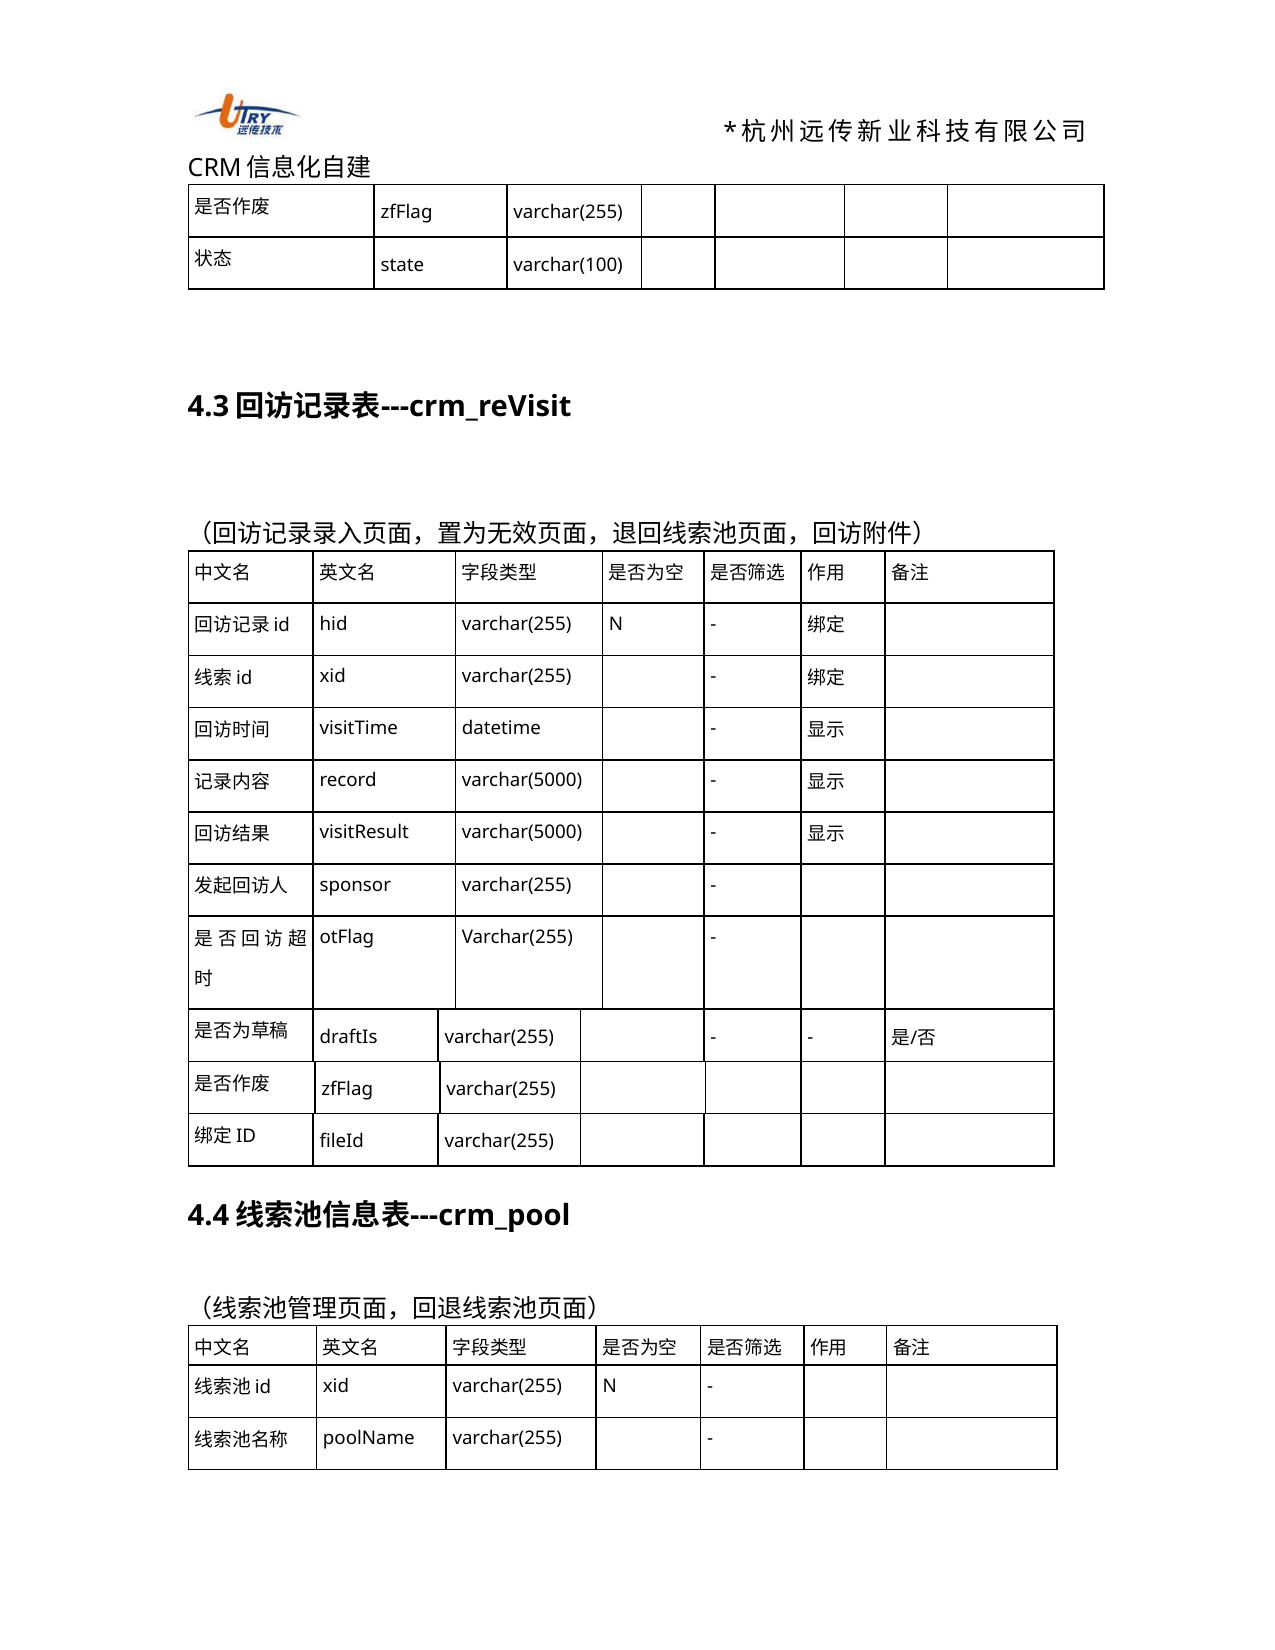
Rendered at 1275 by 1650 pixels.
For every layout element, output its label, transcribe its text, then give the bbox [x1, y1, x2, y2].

table_header 字段类型 [456, 552, 602, 602]
table_cell [603, 865, 703, 915]
table_header 作用 [802, 552, 884, 602]
table_cell [886, 708, 1053, 759]
table_cell varchar(5000) [456, 813, 602, 863]
table_header 备注 [886, 552, 1053, 602]
table_cell 显示 [802, 708, 884, 759]
text （回访记录录入页面，置为无效页面，退回线索池页面，回访附件） [187, 514, 1087, 550]
table_header 英文名 [314, 552, 455, 602]
table_cell [716, 238, 844, 288]
table_cell 是否作废 [189, 185, 373, 236]
table_cell [581, 1010, 703, 1061]
table_cell [886, 865, 1053, 915]
table_cell Varchar(255) [456, 917, 602, 1008]
table_cell sponsor [314, 865, 455, 915]
table_cell record [314, 761, 455, 811]
table_cell varchar(255) [508, 185, 641, 236]
table_cell 线索id [189, 656, 312, 707]
table_cell N [597, 1366, 700, 1417]
table_cell [642, 185, 714, 236]
table_cell 回访时间 [189, 708, 312, 759]
table_cell hid [314, 604, 455, 654]
table_cell - [705, 656, 800, 707]
table_cell [886, 813, 1053, 863]
table_cell [603, 761, 703, 811]
table_cell [603, 813, 703, 863]
table_cell 显示 [802, 761, 884, 811]
subtitle 4.3回访记录表---crm_reVisit [187, 383, 1087, 425]
table_cell - [802, 1010, 884, 1061]
table_cell state [375, 238, 506, 288]
table_cell [948, 185, 1103, 236]
table_header 中文名 [189, 1326, 316, 1364]
table_cell xid [317, 1366, 445, 1417]
table_cell xid [314, 656, 455, 707]
table_cell visitTime [314, 708, 455, 759]
table_cell varchar(255) [439, 1114, 580, 1165]
table_cell varchar(255) [447, 1418, 595, 1469]
table_cell varchar(255) [456, 656, 602, 707]
table_cell [886, 1062, 1053, 1113]
table_cell [805, 1366, 886, 1417]
table_cell zfFlag [316, 1062, 439, 1113]
table_cell 记录内容 [189, 761, 312, 811]
table_cell [886, 761, 1053, 811]
table_cell [603, 708, 703, 759]
table_cell [581, 1114, 703, 1165]
table_cell [948, 238, 1103, 288]
table_cell [581, 1062, 705, 1113]
table_cell [642, 238, 714, 288]
table_cell otFlag [314, 917, 455, 1008]
table_header 中文名 [189, 552, 312, 602]
table_header 字段类型 [447, 1326, 595, 1364]
table_header 是否为空 [597, 1326, 700, 1364]
table_cell datetime [456, 708, 602, 759]
table_cell [886, 604, 1053, 654]
table_cell draftIs [314, 1010, 437, 1061]
table_cell [887, 1366, 1056, 1417]
table_cell [603, 917, 703, 1008]
table_cell [886, 1114, 1053, 1165]
table_header 英文名 [317, 1326, 445, 1364]
table_cell visitResult [314, 813, 455, 863]
table_header 是否筛选 [705, 552, 800, 602]
table_cell [802, 1062, 884, 1113]
table_cell varchar(255) [439, 1010, 580, 1061]
table_header 作用 [805, 1326, 886, 1364]
table_cell [845, 238, 947, 288]
table_header 是否为空 [603, 552, 703, 602]
table_cell 状态 [189, 238, 373, 288]
subtitle 4.4线索池信息表---crm_pool [187, 1191, 1087, 1234]
table_cell - [705, 708, 800, 759]
table_cell 是/否 [886, 1010, 1053, 1061]
table_cell fileId [314, 1114, 437, 1165]
table_cell [887, 1418, 1056, 1469]
table_cell [716, 185, 844, 236]
table_cell - [705, 813, 800, 863]
table_cell 发起回访人 [189, 865, 312, 915]
table_cell 是否回访超时 [189, 917, 312, 1008]
table_cell [845, 185, 947, 236]
text （线索池管理页面，回退线索池页面） [187, 1288, 1087, 1325]
table_cell - [705, 761, 800, 811]
table_cell poolName [317, 1418, 445, 1469]
table_cell 是否为草稿 [189, 1010, 312, 1061]
table_cell 回访记录id [189, 604, 312, 654]
table_cell [886, 656, 1053, 707]
table_cell [802, 1114, 884, 1165]
table_cell 绑定ID [189, 1114, 312, 1165]
table_cell 绑定 [802, 656, 884, 707]
table_cell [603, 656, 703, 707]
table_cell - [705, 865, 800, 915]
table_cell - [701, 1366, 803, 1417]
table_header 是否筛选 [701, 1326, 803, 1364]
table_cell zfFlag [375, 185, 506, 236]
picture [187, 88, 307, 141]
table_cell N [603, 604, 703, 654]
table_cell 回访结果 [189, 813, 312, 863]
table_cell - [701, 1418, 803, 1469]
table_cell - [705, 604, 800, 654]
table_cell 线索池id [189, 1366, 316, 1417]
table_cell 绑定 [802, 604, 884, 654]
table_cell 显示 [802, 813, 884, 863]
table_cell varchar(255) [441, 1062, 580, 1113]
table_cell [802, 865, 884, 915]
table_cell [802, 917, 884, 1008]
table_cell varchar(255) [456, 604, 602, 654]
table_cell - [705, 1010, 800, 1061]
table_cell varchar(255) [456, 865, 602, 915]
table_header 备注 [887, 1326, 1056, 1364]
table_cell 线索池名称 [189, 1418, 316, 1469]
table_cell [597, 1418, 700, 1469]
table_cell [805, 1418, 886, 1469]
table_cell 是否作废 [189, 1062, 314, 1113]
table_cell - [705, 917, 800, 1008]
table_cell [706, 1062, 800, 1113]
table_cell varchar(255) [447, 1366, 595, 1417]
table_cell varchar(5000) [456, 761, 602, 811]
table_cell [705, 1114, 800, 1165]
table_cell [886, 917, 1053, 1008]
table_cell varchar(100) [508, 238, 641, 288]
